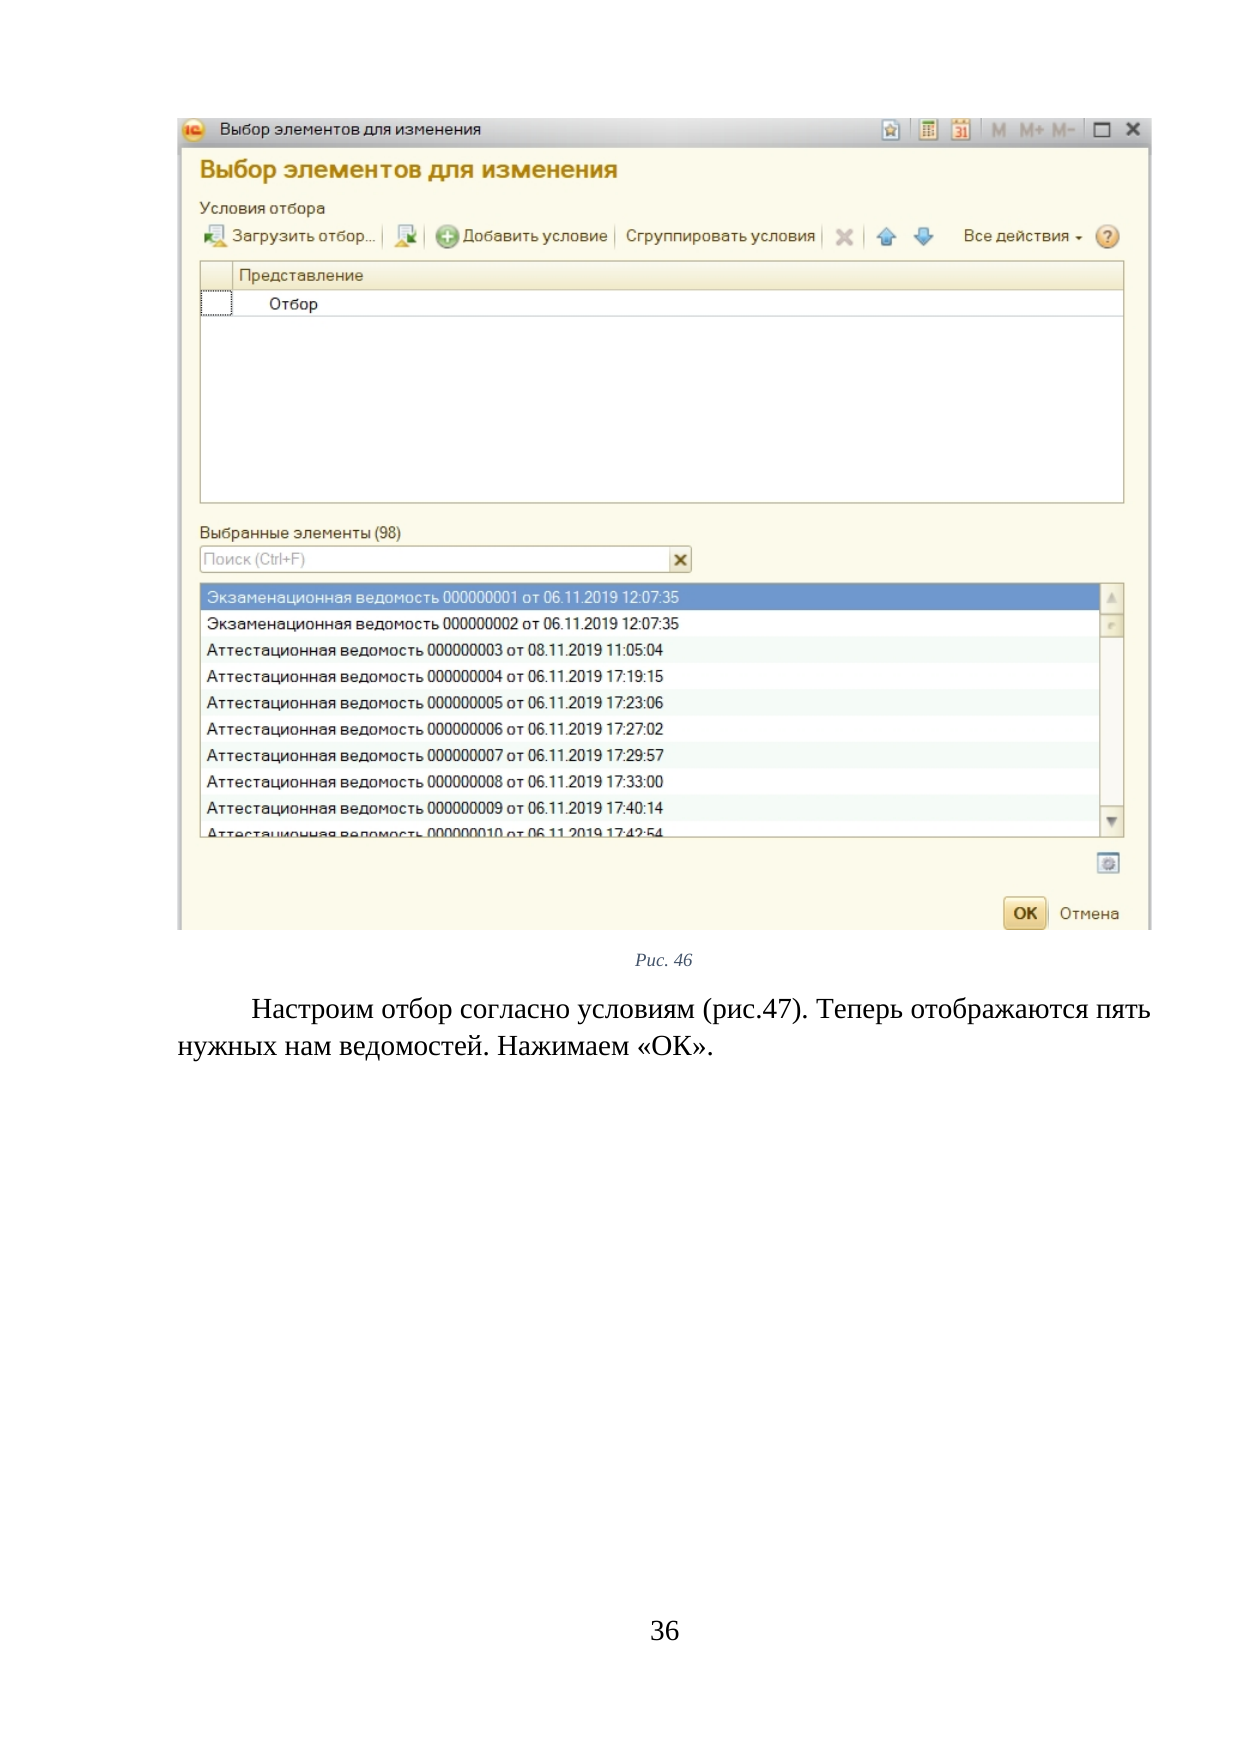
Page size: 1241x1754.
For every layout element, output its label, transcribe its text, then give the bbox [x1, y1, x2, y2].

text Настроим отбор согласно условиям (рис.47). Теперь отображаются пять нужных нам ведомостей. Нажимаем «ОК». [177, 991, 1152, 1061]
text Рис. 46 [177, 949, 1152, 971]
picture [177, 118, 1152, 930]
